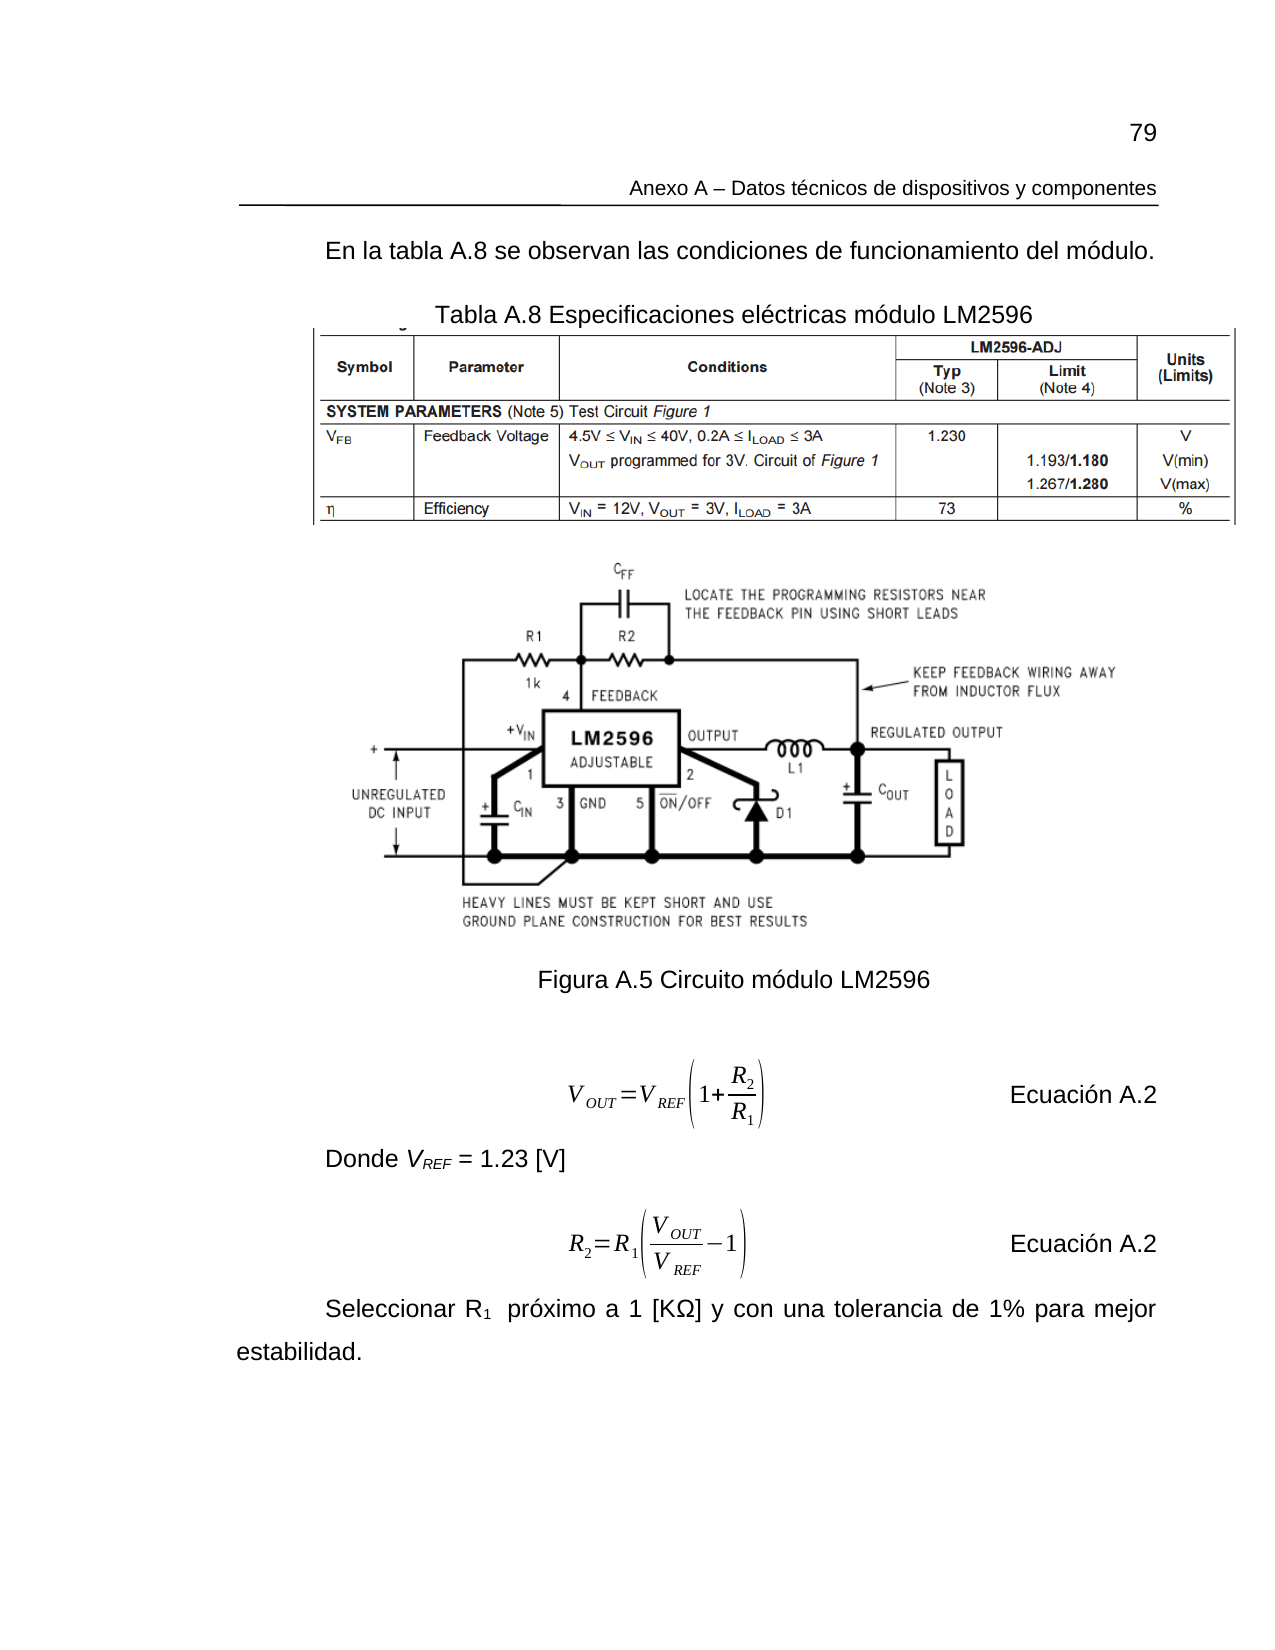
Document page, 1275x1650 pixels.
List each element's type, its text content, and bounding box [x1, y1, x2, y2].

text Figura A.5 Circuito módulo LM2596 [311, 966, 1157, 994]
picture [347, 559, 1121, 931]
text Ecuación A.2 [236, 1208, 1157, 1281]
picture [311, 328, 1239, 525]
text Tabla A.8 Especificaciones eléctricas módulo LM2596 [311, 300, 1157, 328]
text Seleccionar R1 próximo a 1 [KΩ] y con una tolerancia de 1% para mejor estabilidad. [236, 1294, 1157, 1366]
text Donde VREF = 1.23 [V] [236, 1144, 1157, 1173]
text En la tabla A.8 se observan las condiciones de funcionamiento del módulo. [236, 236, 1157, 265]
